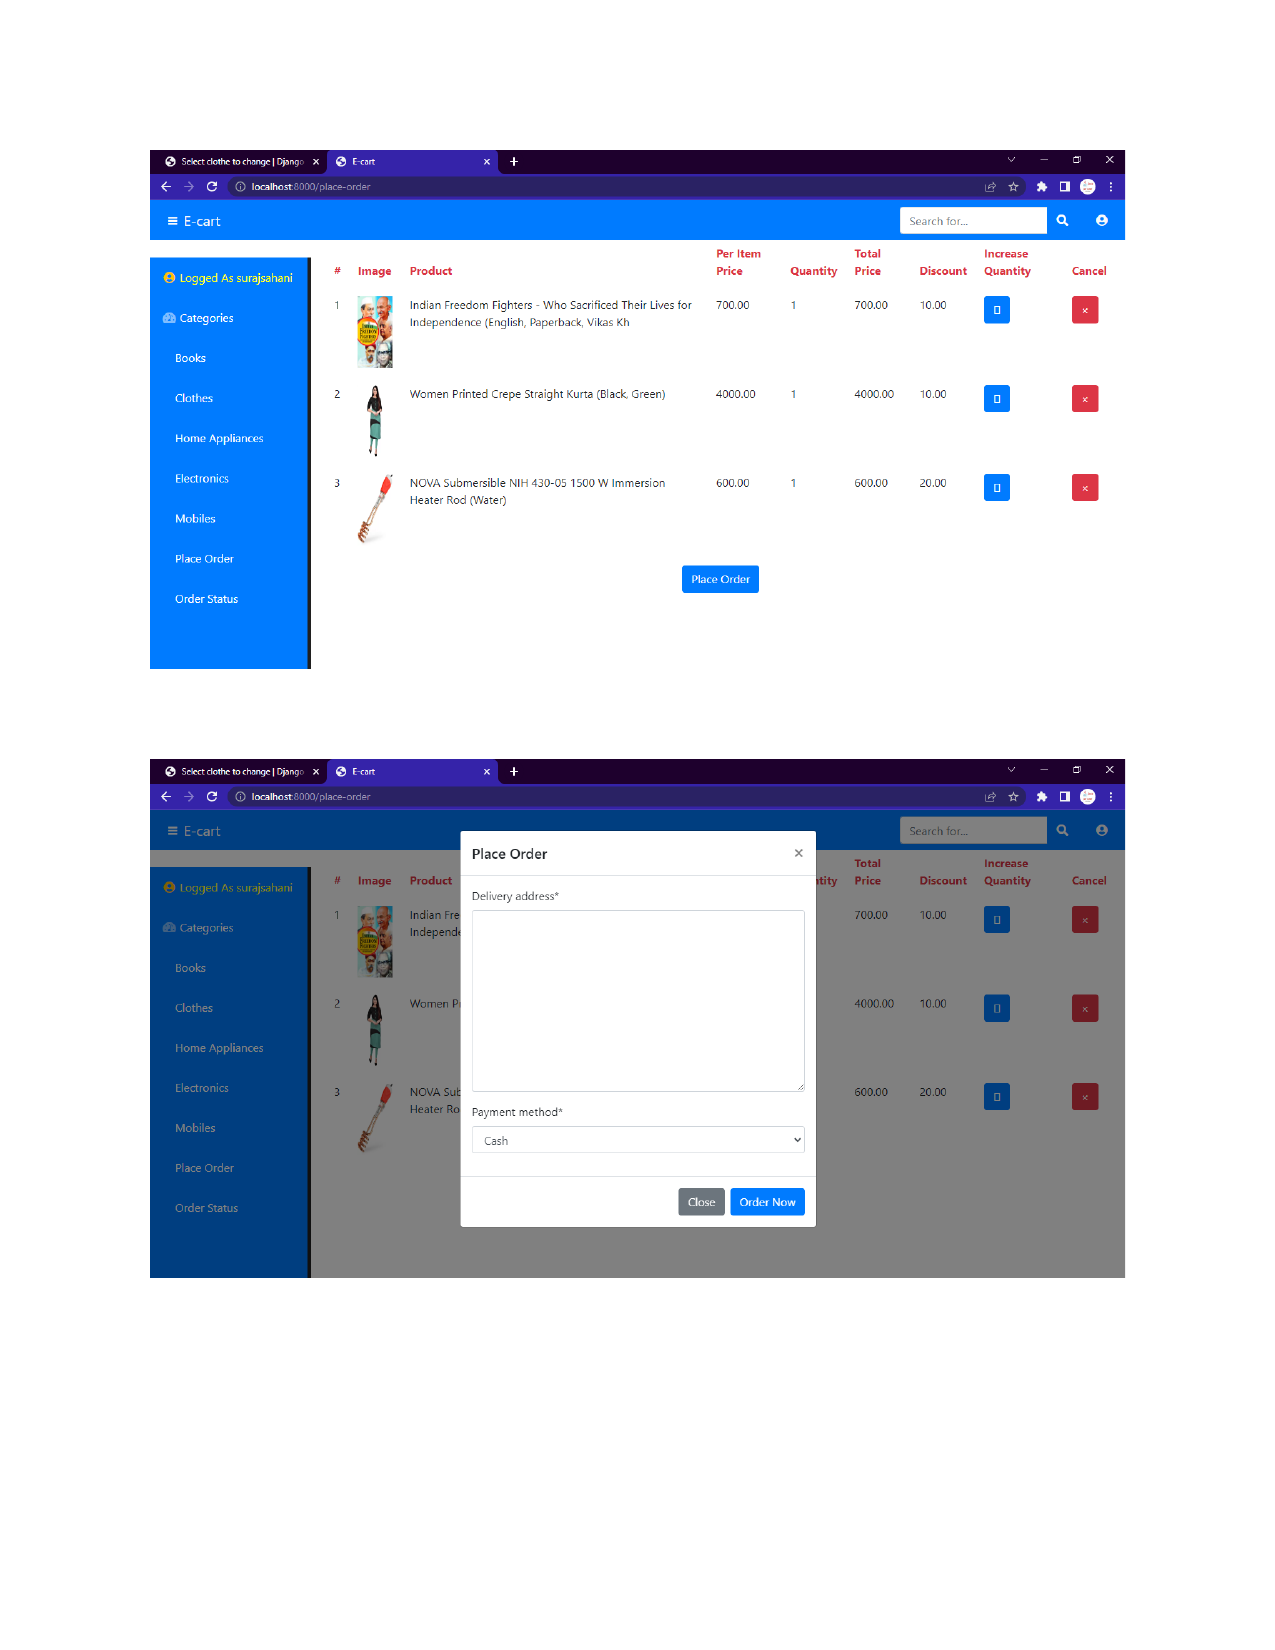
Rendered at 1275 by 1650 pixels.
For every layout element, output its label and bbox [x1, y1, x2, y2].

picture [150, 759, 1125, 1278]
picture [150, 150, 1125, 669]
